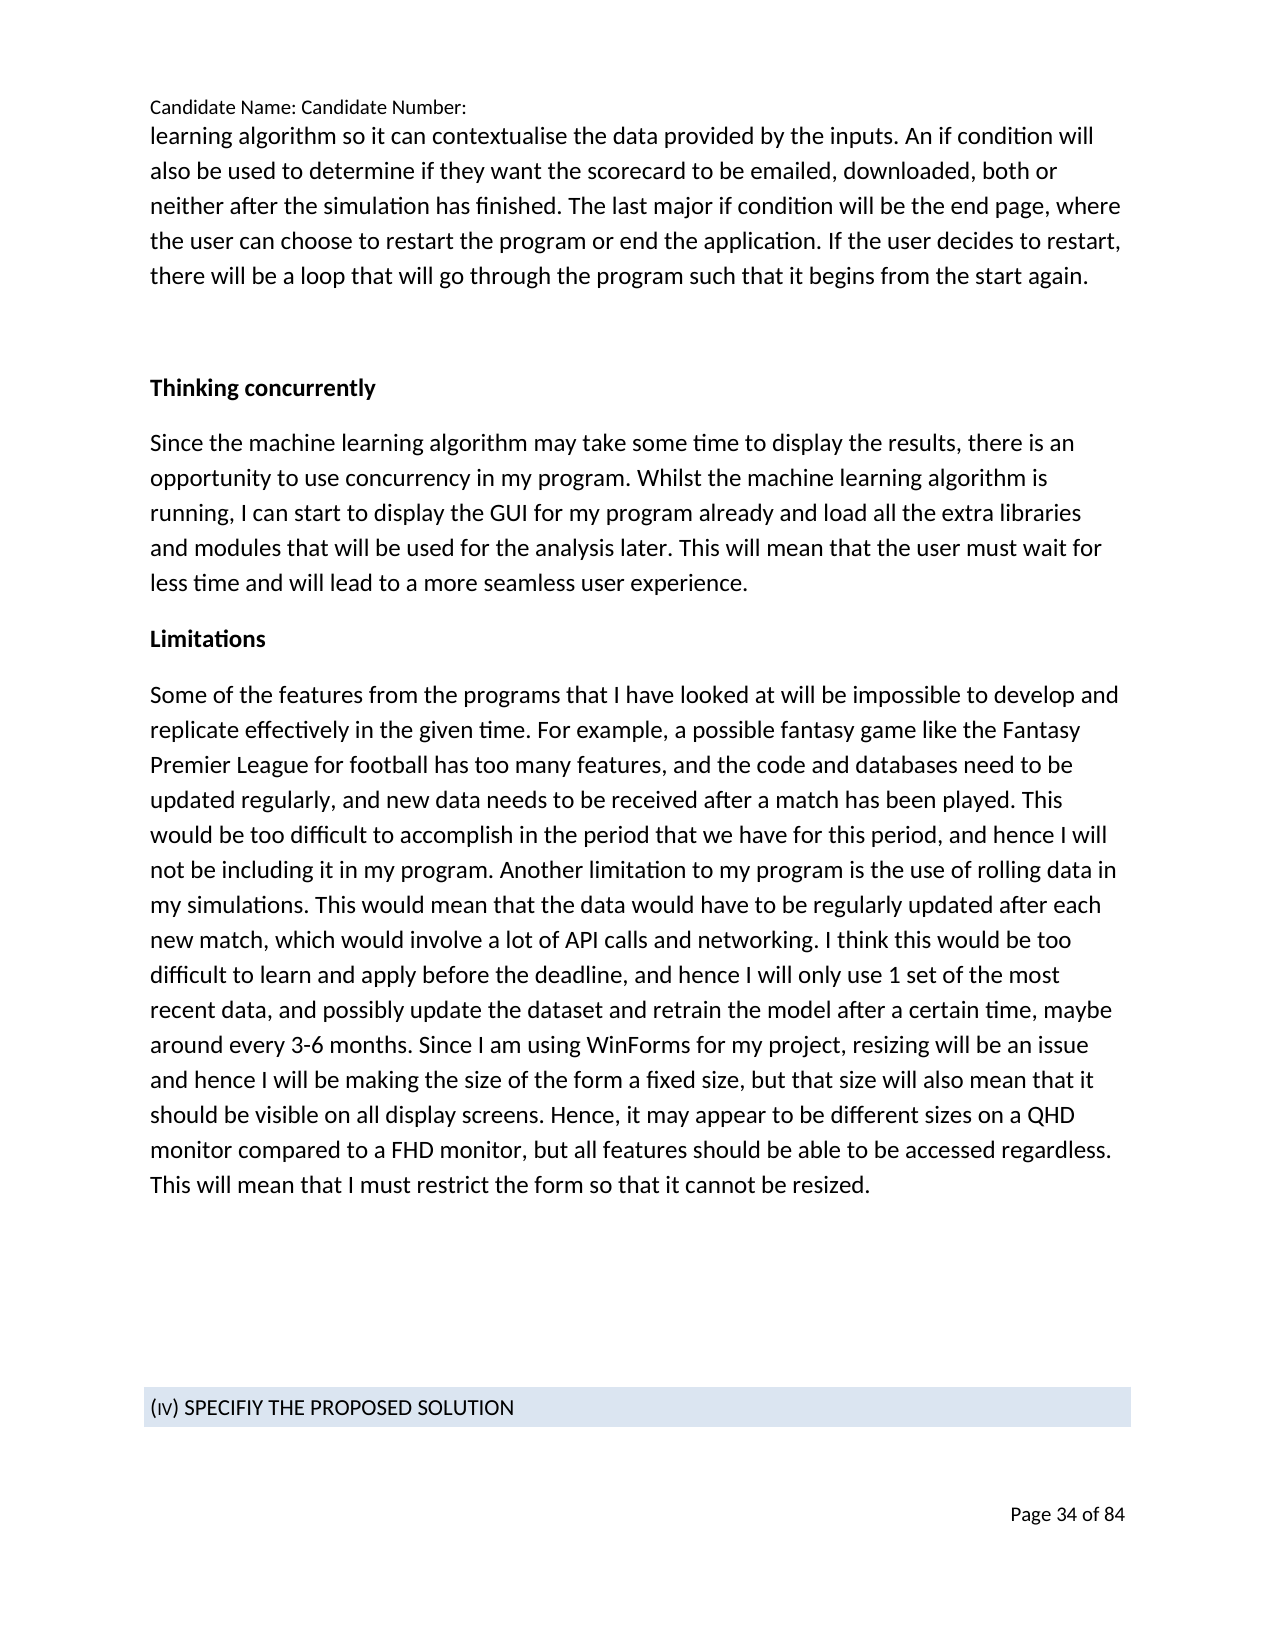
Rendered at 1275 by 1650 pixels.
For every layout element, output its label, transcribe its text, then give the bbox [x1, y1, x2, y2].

text Since the machine learning algorithm may take some time to display the results, there is an opportunity to use concurrency in my program. Whilst the machine learning algorithm is running, I can start to display the GUI for my program already and load all the extra libraries and modules that will be used for the analysis later. This will mean that the user must wait for less time and will lead to a more seamless user experience. [150, 427, 1125, 598]
text Limitations [150, 623, 1125, 654]
text Thinking concurrently [150, 372, 1125, 402]
subtitle (iv) SPECIFIY THE PROPOSED SOLUTION [150, 1393, 1125, 1421]
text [150, 120, 1125, 291]
text Some of the features from the programs that I have looked at will be impossible to develop and replicate effectively in the given time. For example, a possible fantasy game like the Fantasy Premier League for football has too many features, and the code and databases need to be updated regularly, and new data needs to be received after a match has been played. This would be too difficult to accomplish in the period that we have for this period, and hence I will not be including it in my program. Another limitation to my program is the use of rolling data in my simulations. This would mean that the data would have to be regularly updated after each new match, which would involve a lot of API calls and networking. I think this would be too difficult to learn and apply before the deadline, and hence I will only use 1 set of the most recent data, and possibly update the dataset and retrain the model after a certain time, maybe around every 3-6 months. Since I am using WinForms for my project, resizing will be an issue and hence I will be making the size of the form a fixed size, but that size will also mean that it should be visible on all display screens. Hence, it may appear to be different sizes on a QHD monitor compared to a FHD monitor, but all features should be able to be accessed regardless. This will mean that I must restrict the form so that it cannot be resized. [150, 679, 1125, 1200]
